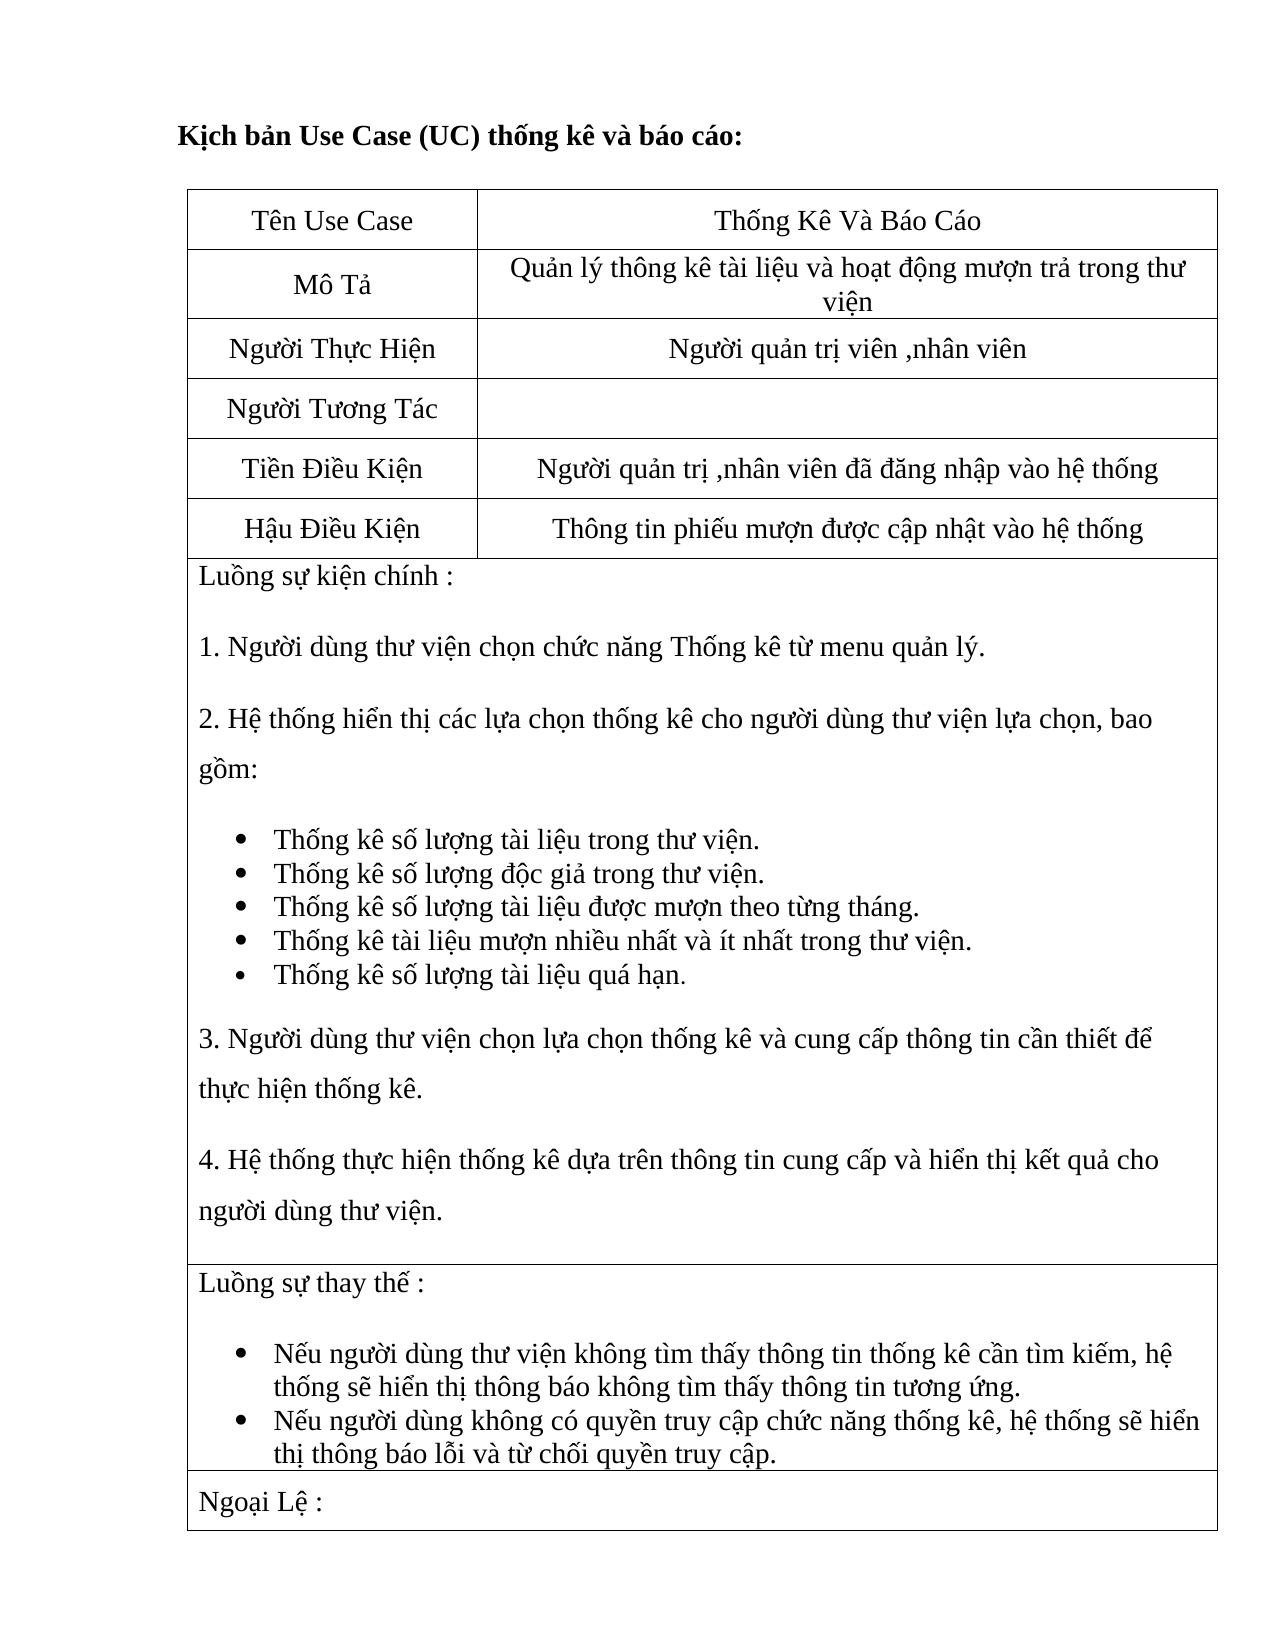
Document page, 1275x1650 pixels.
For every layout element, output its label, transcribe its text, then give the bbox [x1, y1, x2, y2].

table_cell Người Thực Hiện [188, 319, 477, 377]
table_cell Người quản trị ,nhân viên đã đăng nhập vào hệ thống [478, 439, 1217, 497]
table_cell Người quản trị viên ,nhân viên [478, 319, 1217, 377]
table_cell Luồng sự kiện chính : 1. Người dùng thư viện chọn chức năng Thống kê từ menu quản lý. 2. Hệ thống hiển thị các lựa chọn thống kê cho người dùng thư viện lựa chọn, bao gồm: Thống kê số lượng tài liệu trong thư viện. Thống kê số lượng độc giả trong thư viện. Thống kê số lượng tài liệu được mượn theo từng tháng. Thống kê tài liệu mượn nhiều nhất và ít nhất trong thư viện. Thống kê số lượng tài liệu quá hạn. 3. Người dùng thư viện chọn lựa chọn thống kê và cung cấp thông tin cần thiết để thực hiện thống kê. 4. Hệ thống thực hiện thống kê dựa trên thông tin cung cấp và hiển thị kết quả cho người dùng thư viện. [188, 559, 1217, 1264]
table_cell Luồng sự thay thế : Nếu người dùng thư viện không tìm thấy thông tin thống kê cần tìm kiếm, hệ thống sẽ hiển thị thông báo không tìm thấy thông tin tương ứng. Nếu người dùng không có quyền truy cập chức năng thống kê, hệ thống sẽ hiển thị thông báo lỗi và từ chối quyền truy cập. [188, 1265, 1217, 1470]
table_cell Thông tin phiếu mượn được cập nhật vào hệ thống [478, 499, 1217, 557]
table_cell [188, 1471, 1217, 1530]
table_cell [478, 379, 1217, 437]
table_cell Hậu Điều Kiện [188, 499, 477, 557]
table_header Tên Use Case [188, 190, 477, 249]
table_cell Quản lý thông kê tài liệu và hoạt động mượn trả trong thư viện [478, 250, 1217, 317]
table_cell Mô Tả [188, 250, 477, 317]
table_header Thống Kê Và Báo Cáo [478, 190, 1217, 249]
table_cell Người Tương Tác [188, 379, 477, 437]
text Kịch bản Use Case (UC) thống kê và báo cáo: [177, 118, 1157, 152]
table_cell Tiền Điều Kiện [188, 439, 477, 497]
